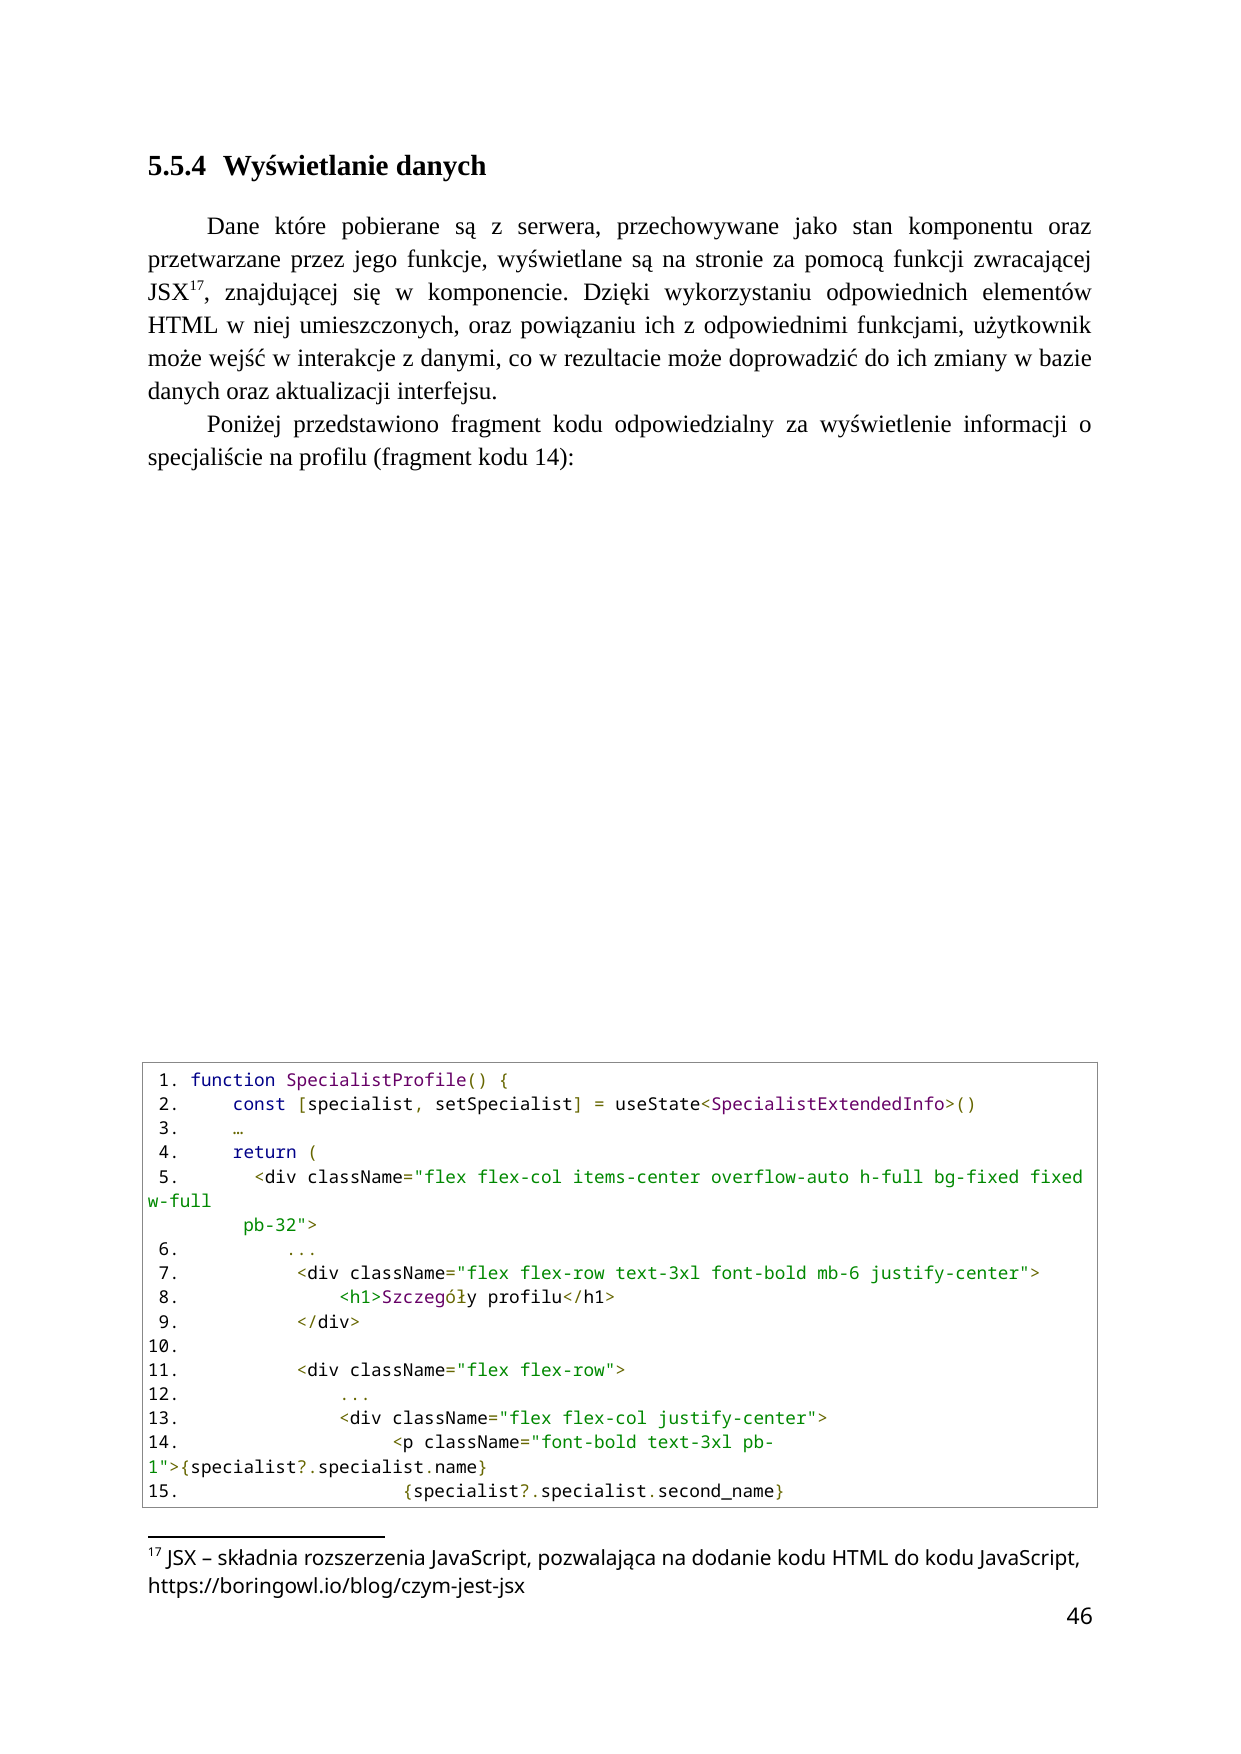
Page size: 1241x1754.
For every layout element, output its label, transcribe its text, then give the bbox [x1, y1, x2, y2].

subtitle Wyświetlanie danych [148, 148, 1093, 181]
text Poniżej przedstawiono fragment kodu odpowiedzialny za wyświetlenie informacji o specjaliście na profilu (fragment kodu 14): [148, 409, 1093, 471]
text 6. ... [148, 1237, 1093, 1261]
text 13. <div className="flex flex-col justify-center"> [148, 1406, 1093, 1430]
text 11. <div className="flex flex-row"> [148, 1357, 1093, 1382]
text 5. <div className="flex flex-col items-center overflow-auto h-full bg-fixed fixed w-full [148, 1164, 1093, 1212]
text 12. ... [148, 1382, 1093, 1406]
text 15. {specialist?.specialist.second_name} [143, 1472, 1097, 1507]
text 14. <p className="font-bold text-3xl pb-1">{specialist?.specialist.name} [148, 1430, 1093, 1472]
text 9. </div> [148, 1309, 1093, 1333]
text pb-32"> [148, 1212, 1093, 1237]
text 1. function SpecialistProfile() { [143, 1063, 1097, 1092]
text 8. <h1>Szczegóły profilu</h1> [148, 1285, 1093, 1309]
text 10. [148, 1333, 1093, 1357]
text 7. <div className="flex flex-row text-3xl font-bold mb-6 justify-center"> [148, 1261, 1093, 1285]
text 4. return ( [148, 1140, 1093, 1164]
text 2. const [specialist, setSpecialist] = useState<SpecialistExtendedInfo>() [148, 1092, 1093, 1116]
text 3. … [148, 1116, 1093, 1140]
text Dane które pobierane są z serwera, przechowywane jako stan komponentu oraz przetwarzane przez jego funkcje, wyświetlane są na stronie za pomocą funkcji zwracającej JSX, znajdującej się w komponencie. Dzięki wykorzystaniu odpowiednich elementów HTML w niej umieszczonych, oraz powiązaniu ich z odpowiednimi funkcjami, użytkownik może wejść w interakcje z danymi, co w rezultacie może doprowadzić do ich zmiany w bazie danych oraz aktualizacji interfejsu. [148, 211, 1093, 405]
